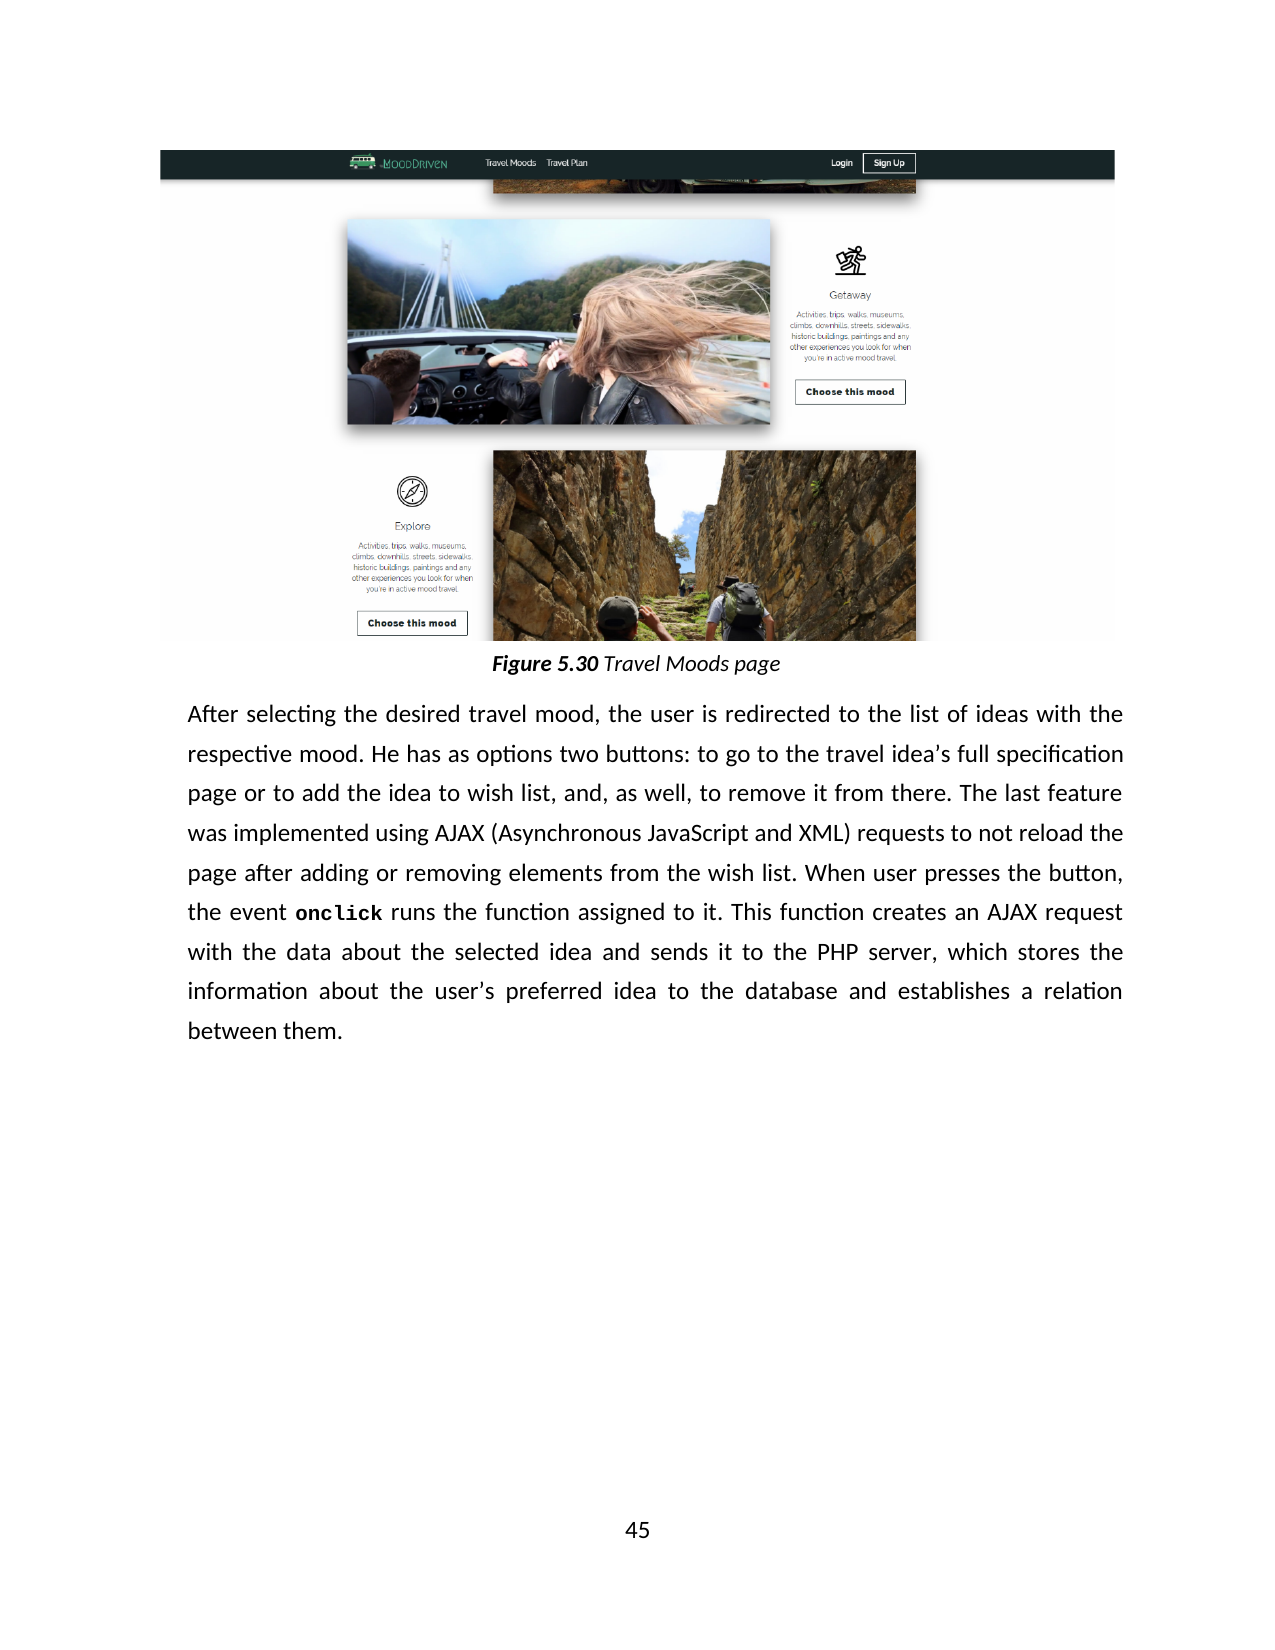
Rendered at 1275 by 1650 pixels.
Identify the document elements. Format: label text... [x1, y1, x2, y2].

picture [160, 150, 1115, 641]
text After selecting the desired travel mood, the user is redirected to the list of ideas with the respective mood. He has as options two buttons: to go to the travel idea’s full specification page or to add the idea to wish list, and, as well, to remove it from there. The last feature was implemented using AJAX (Asynchronous JavaScript and XML) requests to not reload the page after adding or removing elements from the wish list. When user presses the button, the event onclick runs the function assigned to it. This function creates an AJAX request with the data about the selected idea and sends it to the PHP server, which stores the information about the user’s preferred idea to the database and establishes a relation between them. [187, 698, 1125, 1046]
